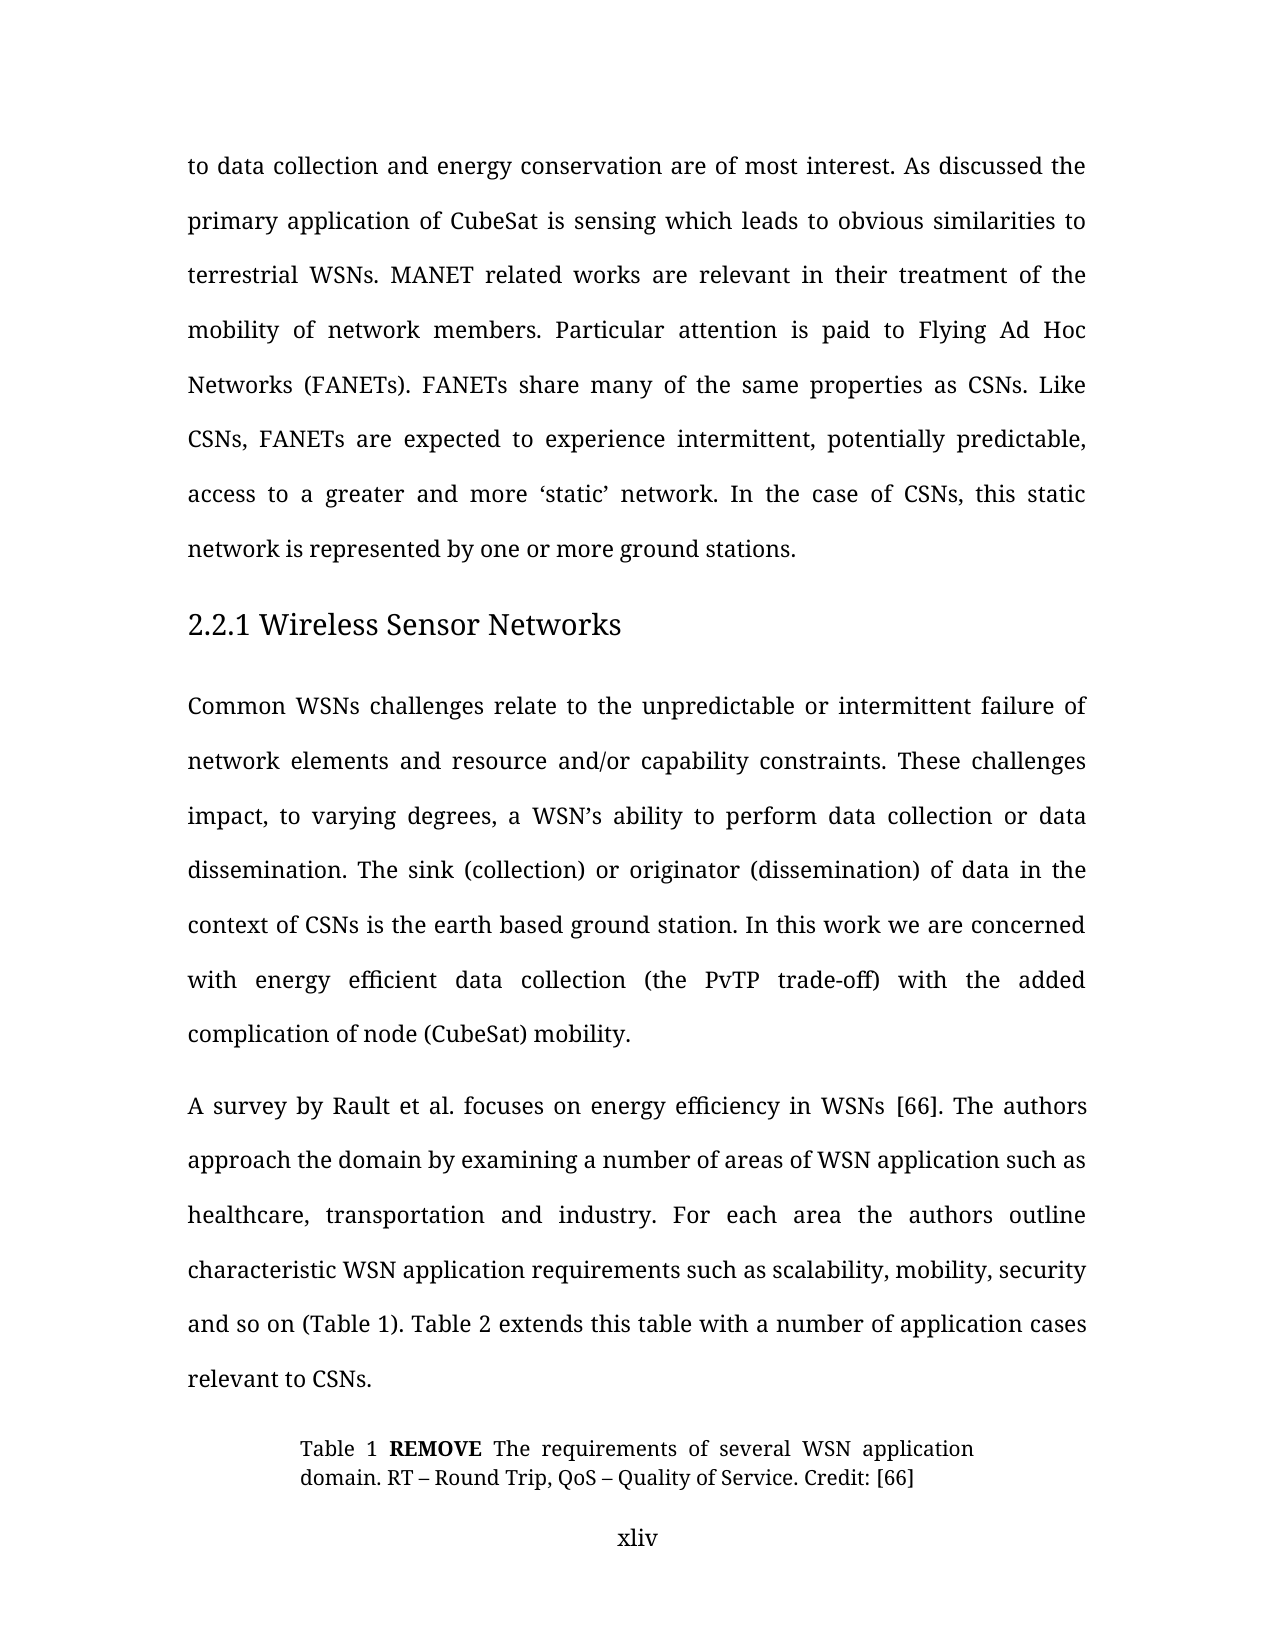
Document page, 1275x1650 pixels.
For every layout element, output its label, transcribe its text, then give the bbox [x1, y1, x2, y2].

text A survey by Rault et al. focuses on energy efficiency in WSNs [66]. The authors approach the domain by examining a number of areas of WSN application such as healthcare, transportation and industry. For each area the authors outline characteristic WSN application requirements such as scalability, mobility, security and so on (Table 1). Table 2 extends this table with a number of application cases relevant to CSNs. [187, 1090, 1087, 1394]
text Common WSNs challenges relate to the unpredictable or intermittent failure of network elements and resource and/or capability constraints. These challenges impact, to varying degrees, a WSN’s ability to perform data collection or data dissemination. The sink (collection) or originator (dissemination) of data in the context of CSNs is the earth based ground station. In this work we are concerned with energy efficient data collection (the PvTP trade-off) with the added complication of node (CubeSat) mobility. [187, 690, 1087, 1049]
subtitle Wireless Sensor Networks [187, 604, 1087, 644]
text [187, 150, 1087, 564]
title Table 1 REMOVE The requirements of several WSN application domain. RT – Round Trip, QoS – Quality of Service. Credit: [66] [300, 1434, 975, 1491]
